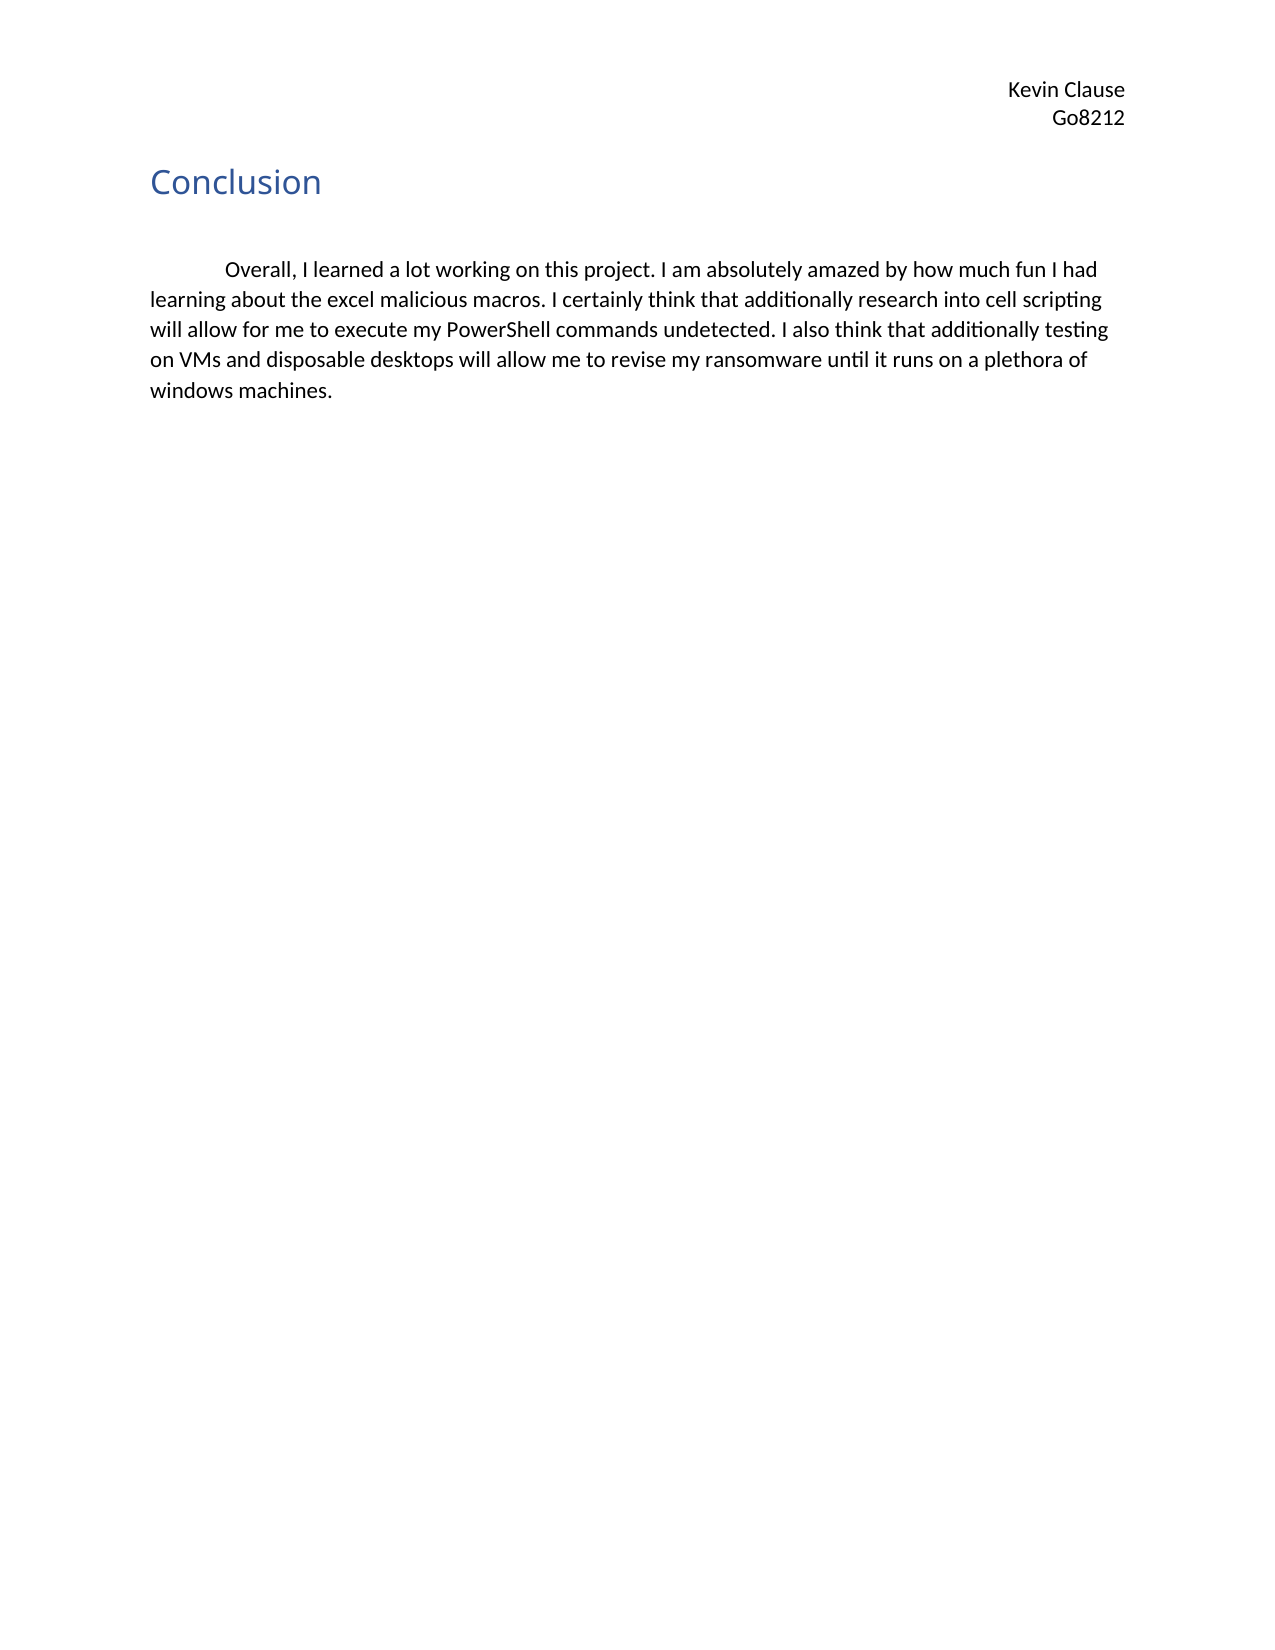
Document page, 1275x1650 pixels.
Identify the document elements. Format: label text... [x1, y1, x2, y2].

subtitle Conclusion [150, 159, 1125, 204]
text Overall, I learned a lot working on this project. I am absolutely amazed by how much fun I had learning about the excel malicious macros. I certainly think that additionally research into cell scripting will allow for me to execute my PowerShell commands undetected. I also think that additionally testing on VMs and disposable desktops will allow me to revise my ransomware until it runs on a plethora of windows machines. [150, 255, 1125, 404]
